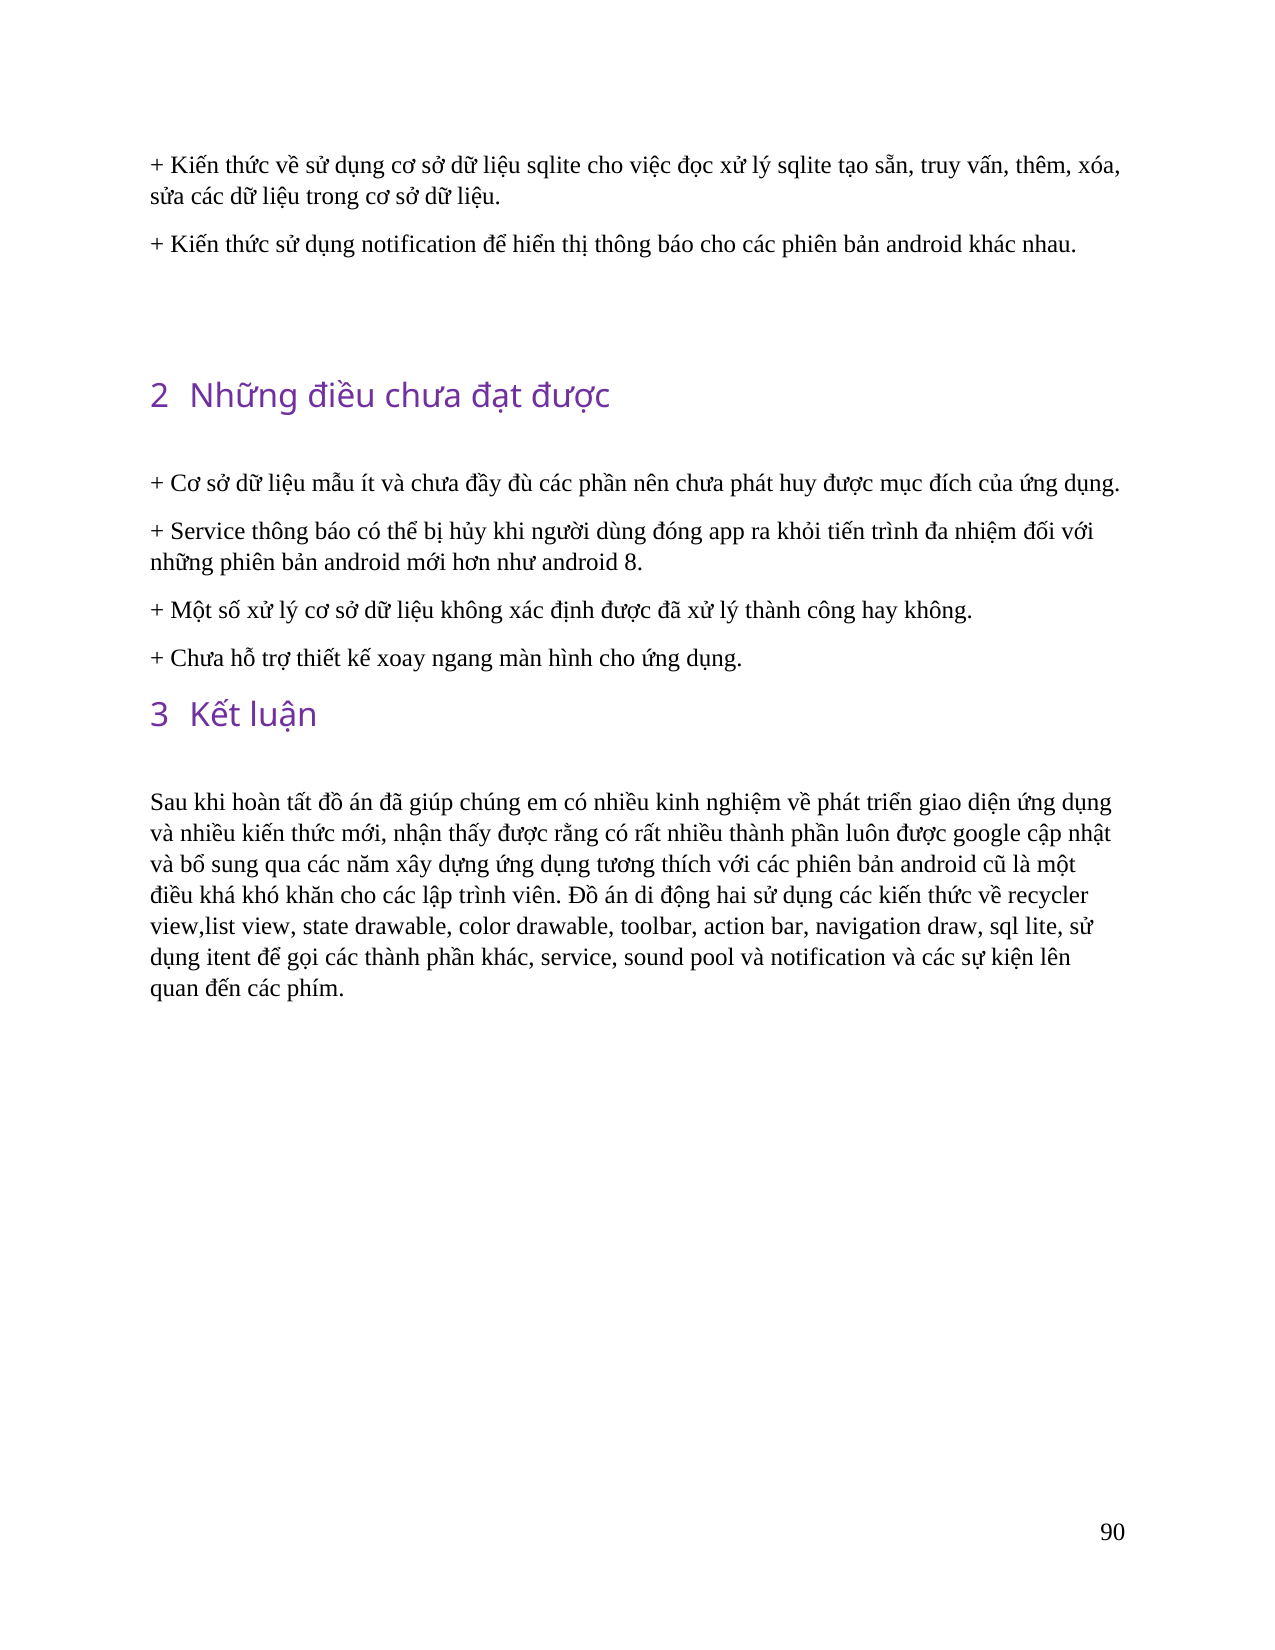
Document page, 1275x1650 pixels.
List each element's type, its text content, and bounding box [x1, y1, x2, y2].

subtitle Những điều chưa đạt được [150, 372, 1125, 417]
text + Kiến thức sử dụng notification để hiển thị thông báo cho các phiên bản android khác nhau. [150, 229, 1125, 257]
text + Một số xử lý cơ sở dữ liệu không xác định được đã xử lý thành công hay không. [150, 595, 1125, 624]
subtitle Kết luận [150, 690, 1125, 736]
text Sau khi hoàn tất đồ án đã giúp chúng em có nhiều kinh nghiệm về phát triển giao diện ứng dụng và nhiều kiến thức mới, nhận thấy được rằng có rất nhiều thành phần luôn được google cập nhật và bổ sung qua các năm xây dựng ứng dụng tương thích với các phiên bản android cũ là một điều khá khó khăn cho các lập trình viên. Đồ án di động hai sử dụng các kiến thức về recycler view,list view, state drawable, color drawable, toolbar, action bar, navigation draw, sql lite, sử dụng itent để gọi các thành phần khác, service, sound pool và notification và các sự kiện lên quan đến các phím. [150, 787, 1125, 1002]
text + Service thông báo có thể bị hủy khi người dùng đóng app ra khỏi tiến trình đa nhiệm đối với những phiên bản android mới hơn như android 8. [150, 516, 1125, 576]
text + Kiến thức về sử dụng cơ sở dữ liệu sqlite cho việc đọc xử lý sqlite tạo sẵn, truy vấn, thêm, xóa, sửa các dữ liệu trong cơ sở dữ liệu. [150, 150, 1125, 210]
text + Chưa hỗ trợ thiết kế xoay ngang màn hình cho ứng dụng. [150, 643, 1125, 671]
text + Cơ sở dữ liệu mẫu ít và chưa đầy đù các phần nên chưa phát huy được mục đích của ứng dụng. [150, 468, 1125, 497]
